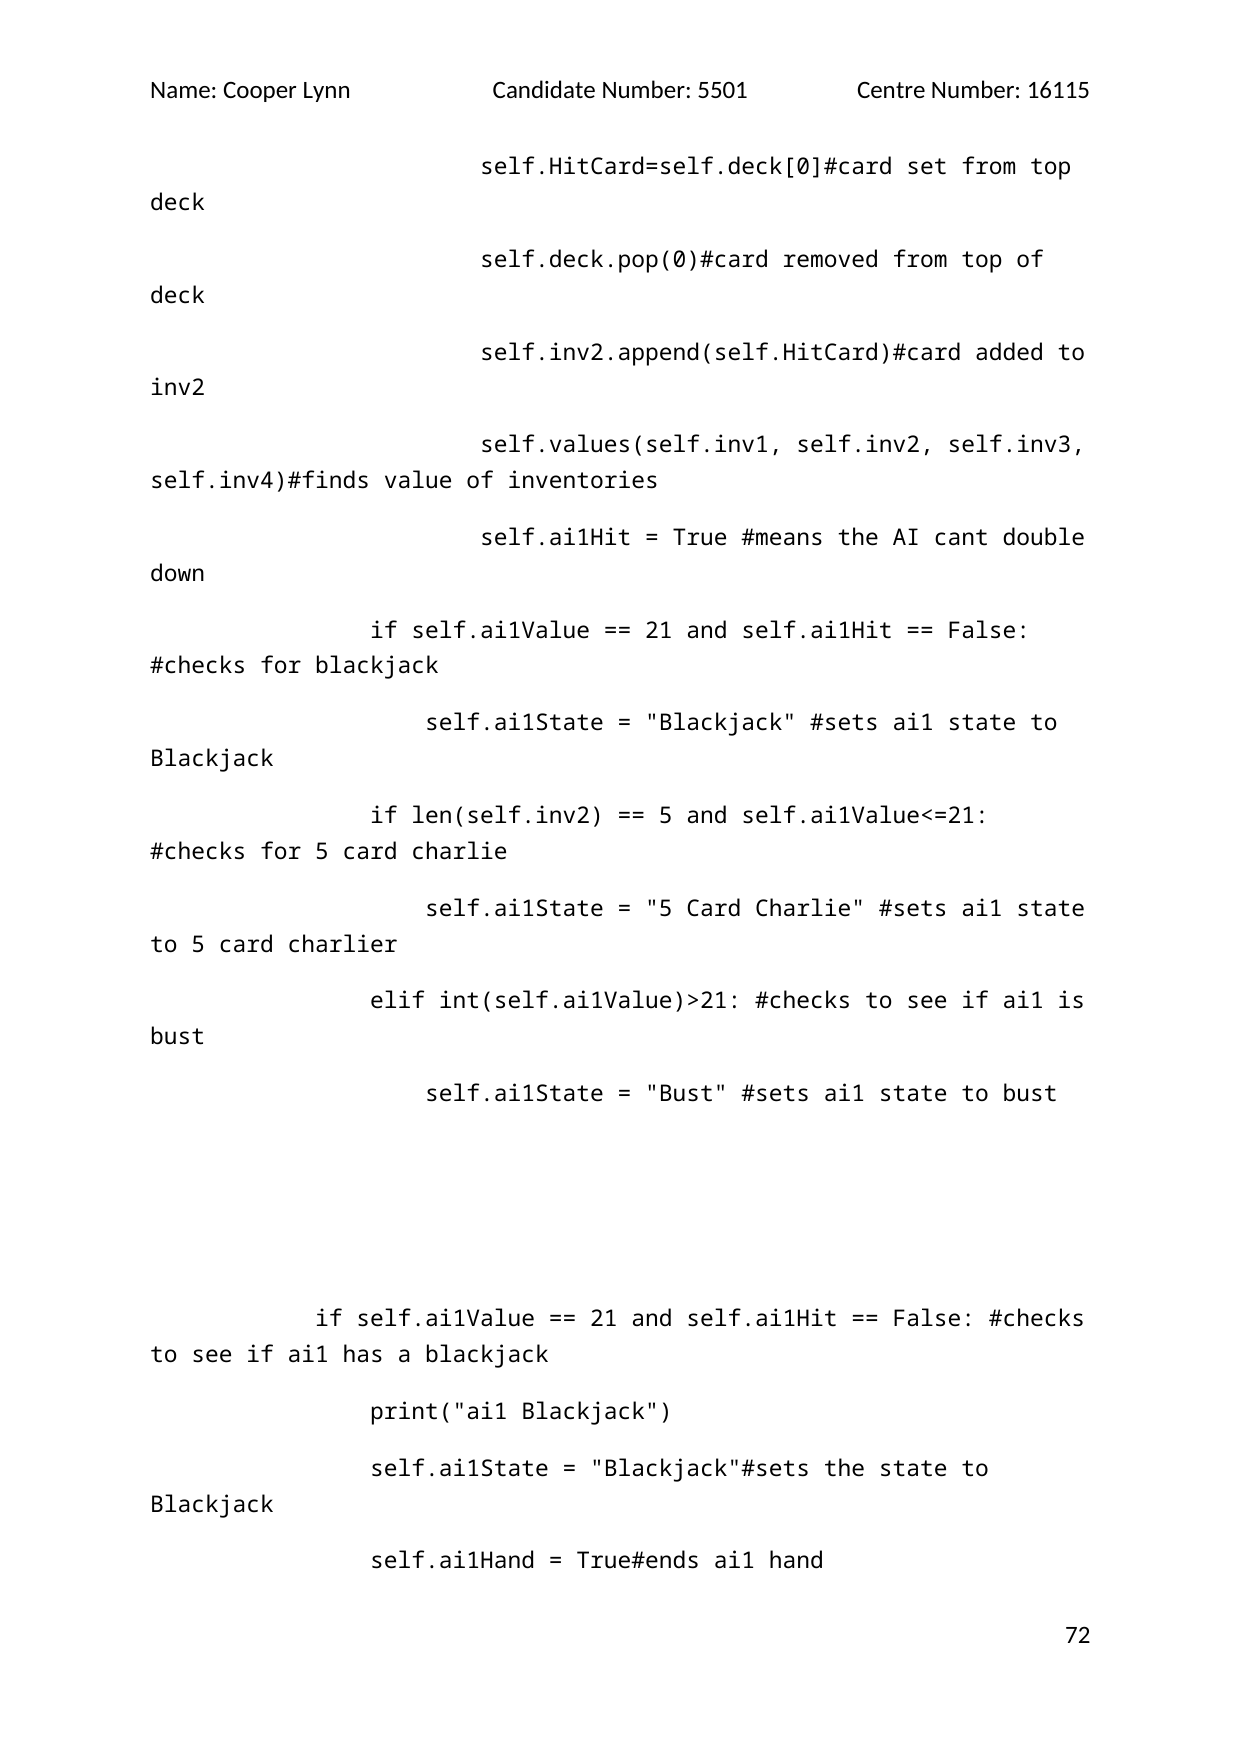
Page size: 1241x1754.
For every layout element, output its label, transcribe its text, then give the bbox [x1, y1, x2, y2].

text self.ai1State = "Bust" #sets ai1 state to bust [150, 1077, 1090, 1108]
text self.ai1State = "Blackjack" #sets ai1 state to Blackjack [150, 706, 1090, 773]
text self.ai1State = "5 Card Charlie" #sets ai1 state to 5 card charlier [150, 892, 1090, 959]
text if self.ai1Value == 21 and self.ai1Hit == False: #checks for blackjack [150, 613, 1090, 681]
text self.ai1Hand = True#ends ai1 hand [150, 1544, 1090, 1576]
text elif int(self.ai1Value)>21: #checks to see if ai1 is bust [150, 984, 1090, 1052]
text self.ai1Hit = True #means the AI cant double down [150, 521, 1090, 588]
text if len(self.inv2) == 5 and self.ai1Value<=21: #checks for 5 card charlie [150, 799, 1090, 866]
text if self.ai1Value == 21 and self.ai1Hit == False: #checks to see if ai1 has a blackjack [150, 1302, 1090, 1369]
text print("ai1 Blackjack") [150, 1395, 1090, 1426]
text self.HitCard=self.deck[0]#card set from top deck [150, 150, 1090, 217]
text self.deck.pop(0)#card removed from top of deck [150, 243, 1090, 310]
text self.ai1State = "Blackjack"#sets the state to Blackjack [150, 1452, 1090, 1519]
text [150, 428, 1090, 495]
text self.inv2.append(self.HitCard)#card added to inv2 [150, 335, 1090, 403]
